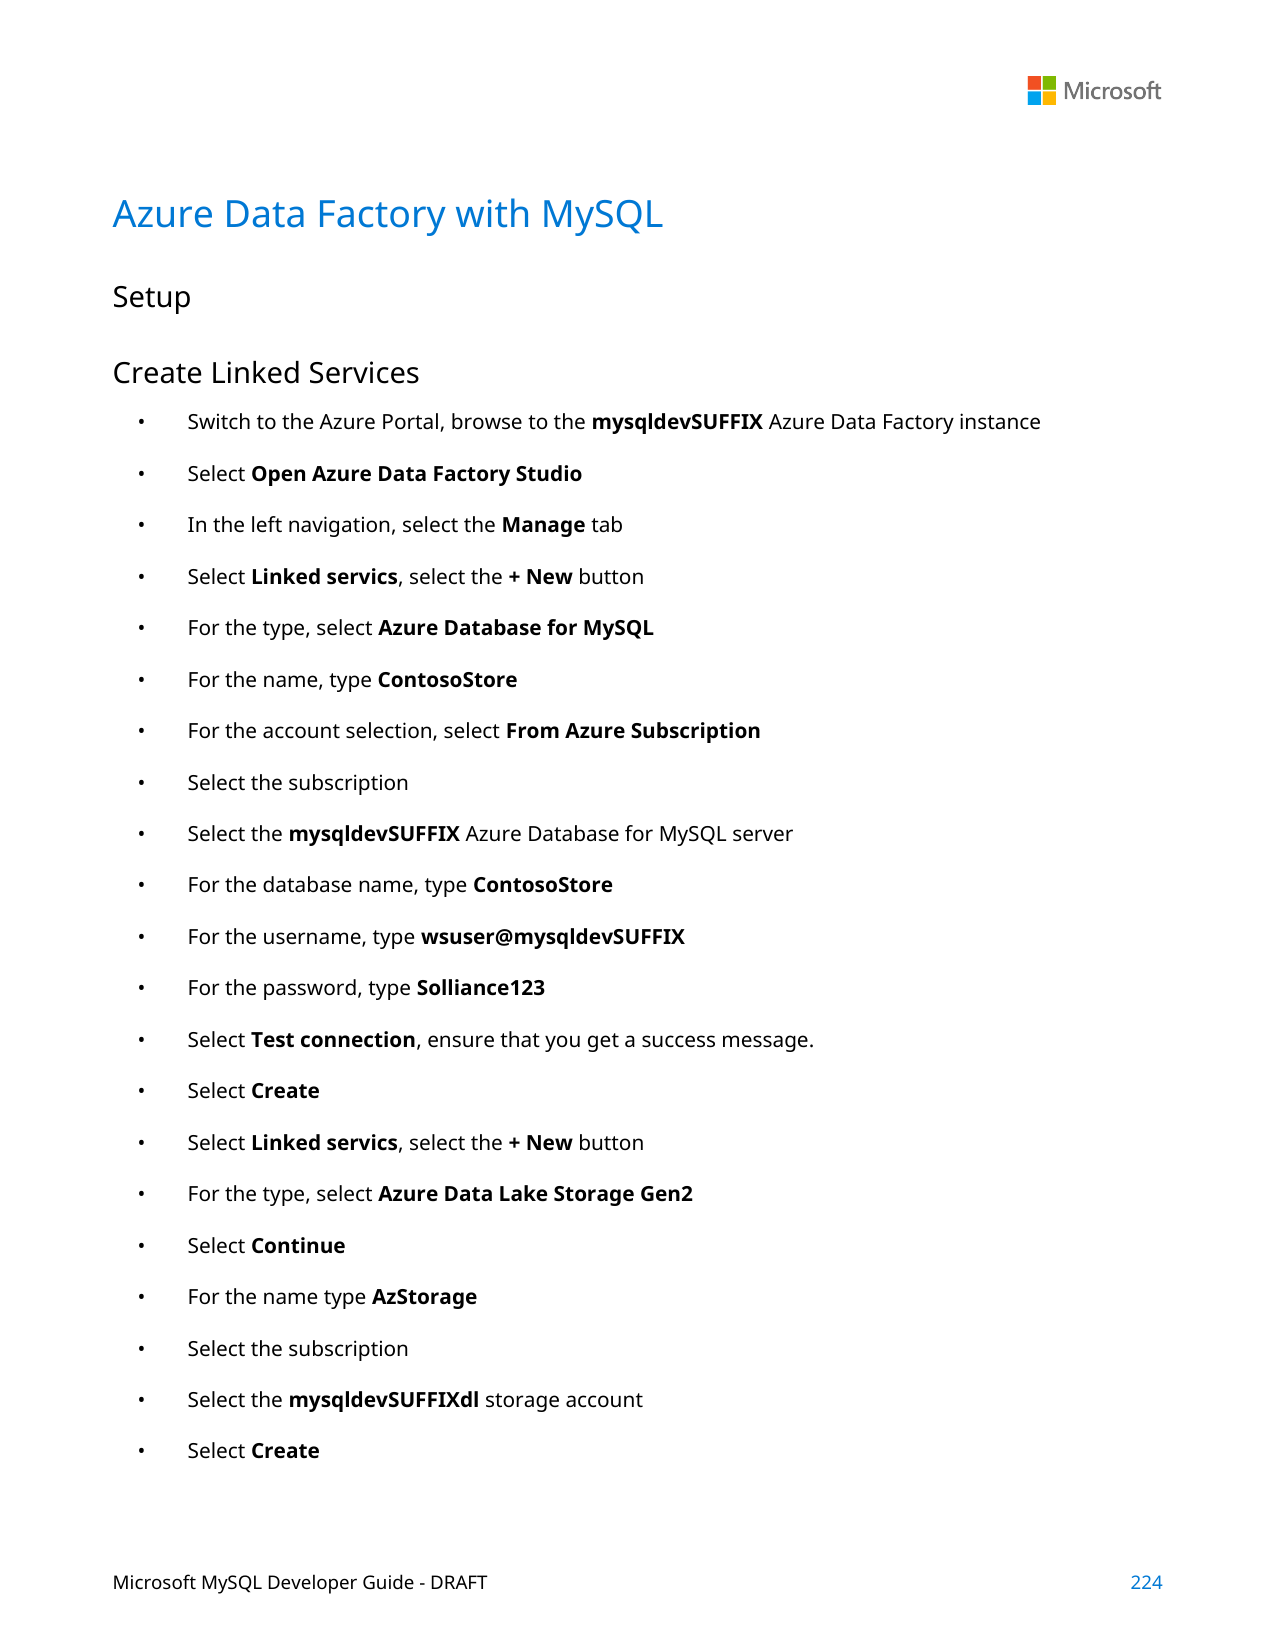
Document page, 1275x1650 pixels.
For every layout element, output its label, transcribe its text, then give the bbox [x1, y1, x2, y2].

list For the type, select Azure Database for MySQL [137, 613, 1162, 642]
list Select Open Azure Data Factory Studio [137, 459, 1162, 487]
list In the left navigation, select the Manage tab [137, 510, 1162, 539]
list For the name, type ContosoStore [137, 665, 1162, 693]
list For the username, type wsuser@mysqldevSUFFIX [137, 922, 1162, 950]
list Select the mysqldevSUFFIX Azure Database for MySQL server [137, 819, 1162, 847]
list For the type, select Azure Data Lake Storage Gen2 [137, 1179, 1162, 1208]
list Select Continue [137, 1231, 1162, 1259]
list Switch to the Azure Portal, browse to the mysqldevSUFFIX Azure Data Factory instance [137, 407, 1162, 436]
list Select Linked servics, select the + New button [137, 562, 1162, 590]
list For the password, type Solliance123 [137, 973, 1162, 1002]
list Select Linked servics, select the + New button [137, 1128, 1162, 1156]
subtitle Setup [112, 276, 1162, 316]
subtitle Azure Data Factory with MySQL [112, 187, 1162, 238]
list Select the subscription [137, 1334, 1162, 1362]
list For the database name, type ContosoStore [137, 871, 1162, 899]
picture [1026, 75, 1163, 107]
list Select Create [137, 1076, 1162, 1105]
list Select the subscription [137, 768, 1162, 796]
list Select Create [137, 1437, 1162, 1465]
list Select the mysqldevSUFFIXdl storage account [137, 1385, 1162, 1413]
list For the name type AzStorage [137, 1282, 1162, 1311]
list For the account selection, select From Azure Subscription [137, 716, 1162, 744]
subtitle Create Linked Services [112, 352, 1162, 392]
list Select Test connection, ensure that you get a success message. [137, 1025, 1162, 1053]
